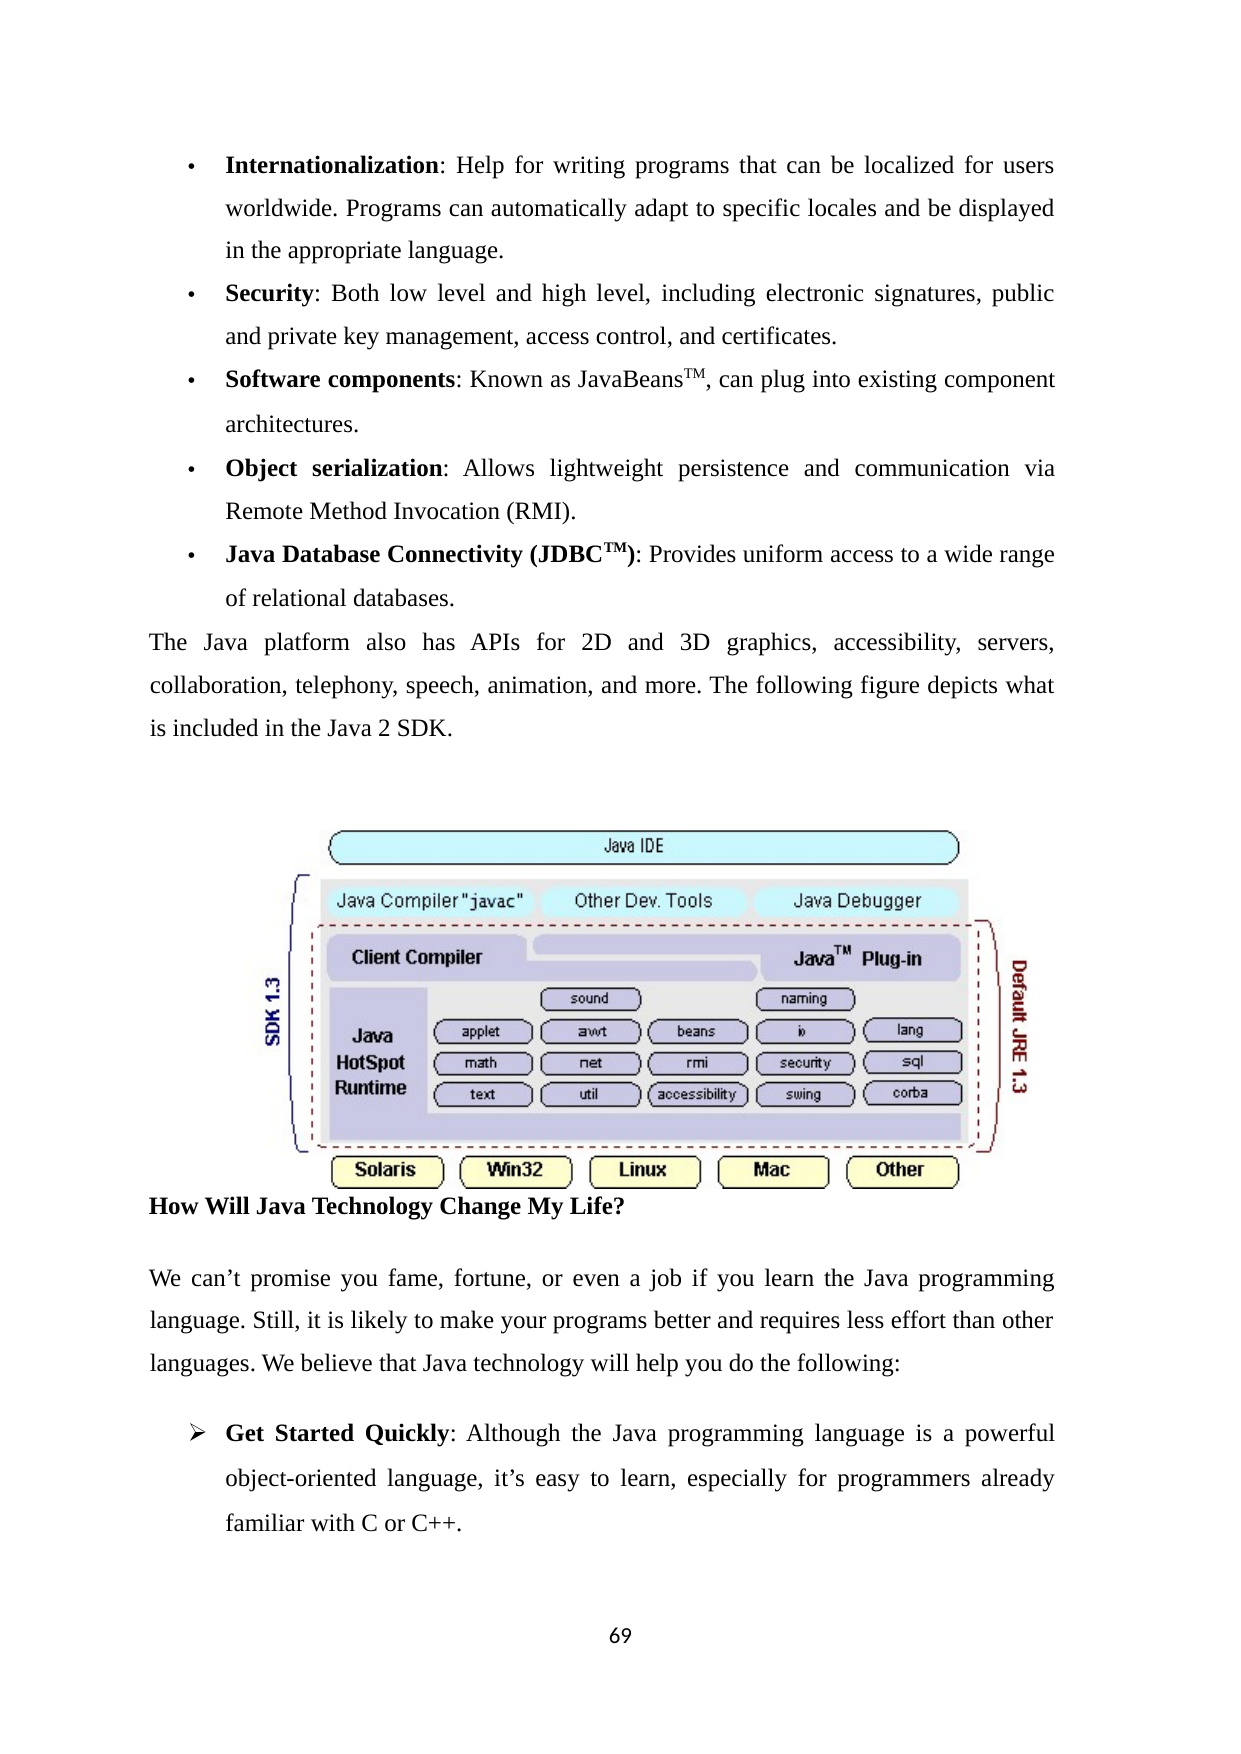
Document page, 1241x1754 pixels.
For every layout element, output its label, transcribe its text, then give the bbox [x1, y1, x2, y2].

picture [197, 830, 1091, 1189]
list Security: Both low level and high level, including electronic signatures, public and private key management, access control, and certificates. [188, 278, 1055, 350]
text The Java platform also has APIs for 2D and 3D graphics, accessibility, servers, collaboration, telephony, speech, animation, and more. The following figure depicts what is included in the Java 2 SDK. [148, 627, 1055, 742]
list Internationalization: Help for writing programs that can be localized for users worldwide. Programs can automatically adapt to specific locales and be displayed in the appropriate language. [188, 150, 1055, 264]
text We can’t promise you fame, fortune, or even a job if you learn the Java programming language. Still, it is likely to make your programs better and requires less effort than other languages. We believe that Java technology will help you do the following: [148, 1263, 1055, 1377]
list Get Started Quickly: Although the Java programming language is a powerful object-oriented language, it’s easy to learn, especially for programmers already familiar with C or C++. [188, 1418, 1055, 1537]
list Software components: Known as JavaBeansTM, can plug into existing component architectures. [188, 364, 1055, 437]
list Java Database Connectivity (JDBCTM): Provides uniform access to a wide range of relational databases. [188, 539, 1055, 612]
list Object serialization: Allows lightweight persistence and communication via Remote Method Invocation (RMI). [188, 453, 1055, 524]
text How Will Java Technology Change My Life? [148, 1191, 1090, 1220]
